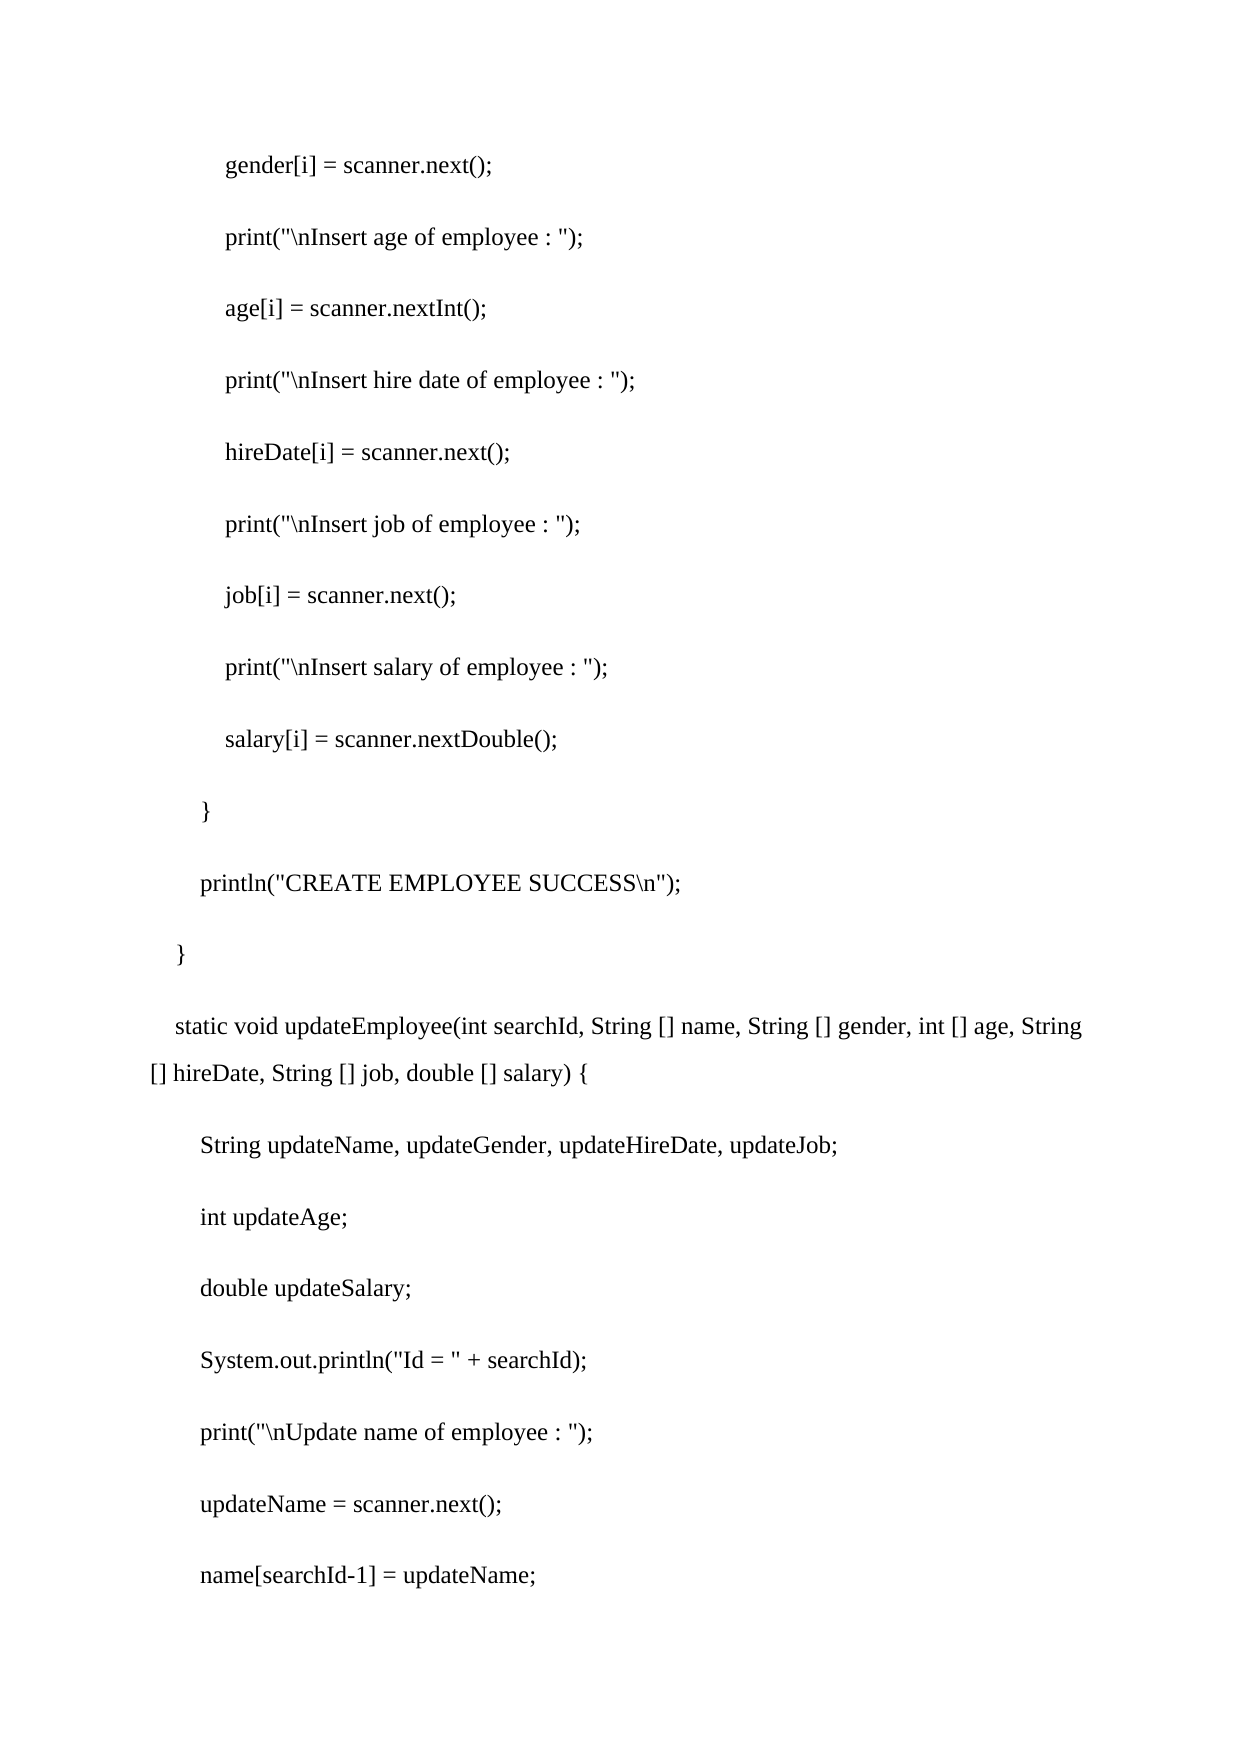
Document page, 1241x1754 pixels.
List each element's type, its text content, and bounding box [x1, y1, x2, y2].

text println("CREATE EMPLOYEE SUCCESS\n"); [150, 868, 1090, 896]
text hireDate[i] = scanner.next(); [150, 437, 1090, 466]
text age[i] = scanner.nextInt(); [150, 293, 1090, 322]
text job[i] = scanner.next(); [150, 581, 1090, 609]
text String updateName, updateGender, updateHireDate, updateJob; [150, 1130, 1090, 1158]
text updateName = scanner.next(); [150, 1489, 1090, 1517]
text name[searchId-1] = updateName; [150, 1560, 1090, 1589]
text salary[i] = scanner.nextDouble(); [150, 724, 1090, 753]
text print("\nInsert hire date of employee : "); [150, 365, 1090, 394]
text print("\nInsert job of employee : "); [150, 509, 1090, 538]
text } [150, 796, 1090, 825]
text int updateAge; [150, 1202, 1090, 1230]
text static void updateEmployee(int searchId, String [] name, String [] gender, int [] age, String [] hireDate, String [] job, double [] salary) { [150, 1011, 1090, 1087]
text print("\nInsert age of employee : "); [150, 222, 1090, 251]
text } [150, 939, 1090, 968]
text gender[i] = scanner.next(); [150, 150, 1090, 179]
text print("\nInsert salary of employee : "); [150, 652, 1090, 681]
text System.out.println("Id = " + searchId); [150, 1345, 1090, 1374]
text double updateSalary; [150, 1273, 1090, 1302]
text print("\nUpdate name of employee : "); [150, 1417, 1090, 1446]
